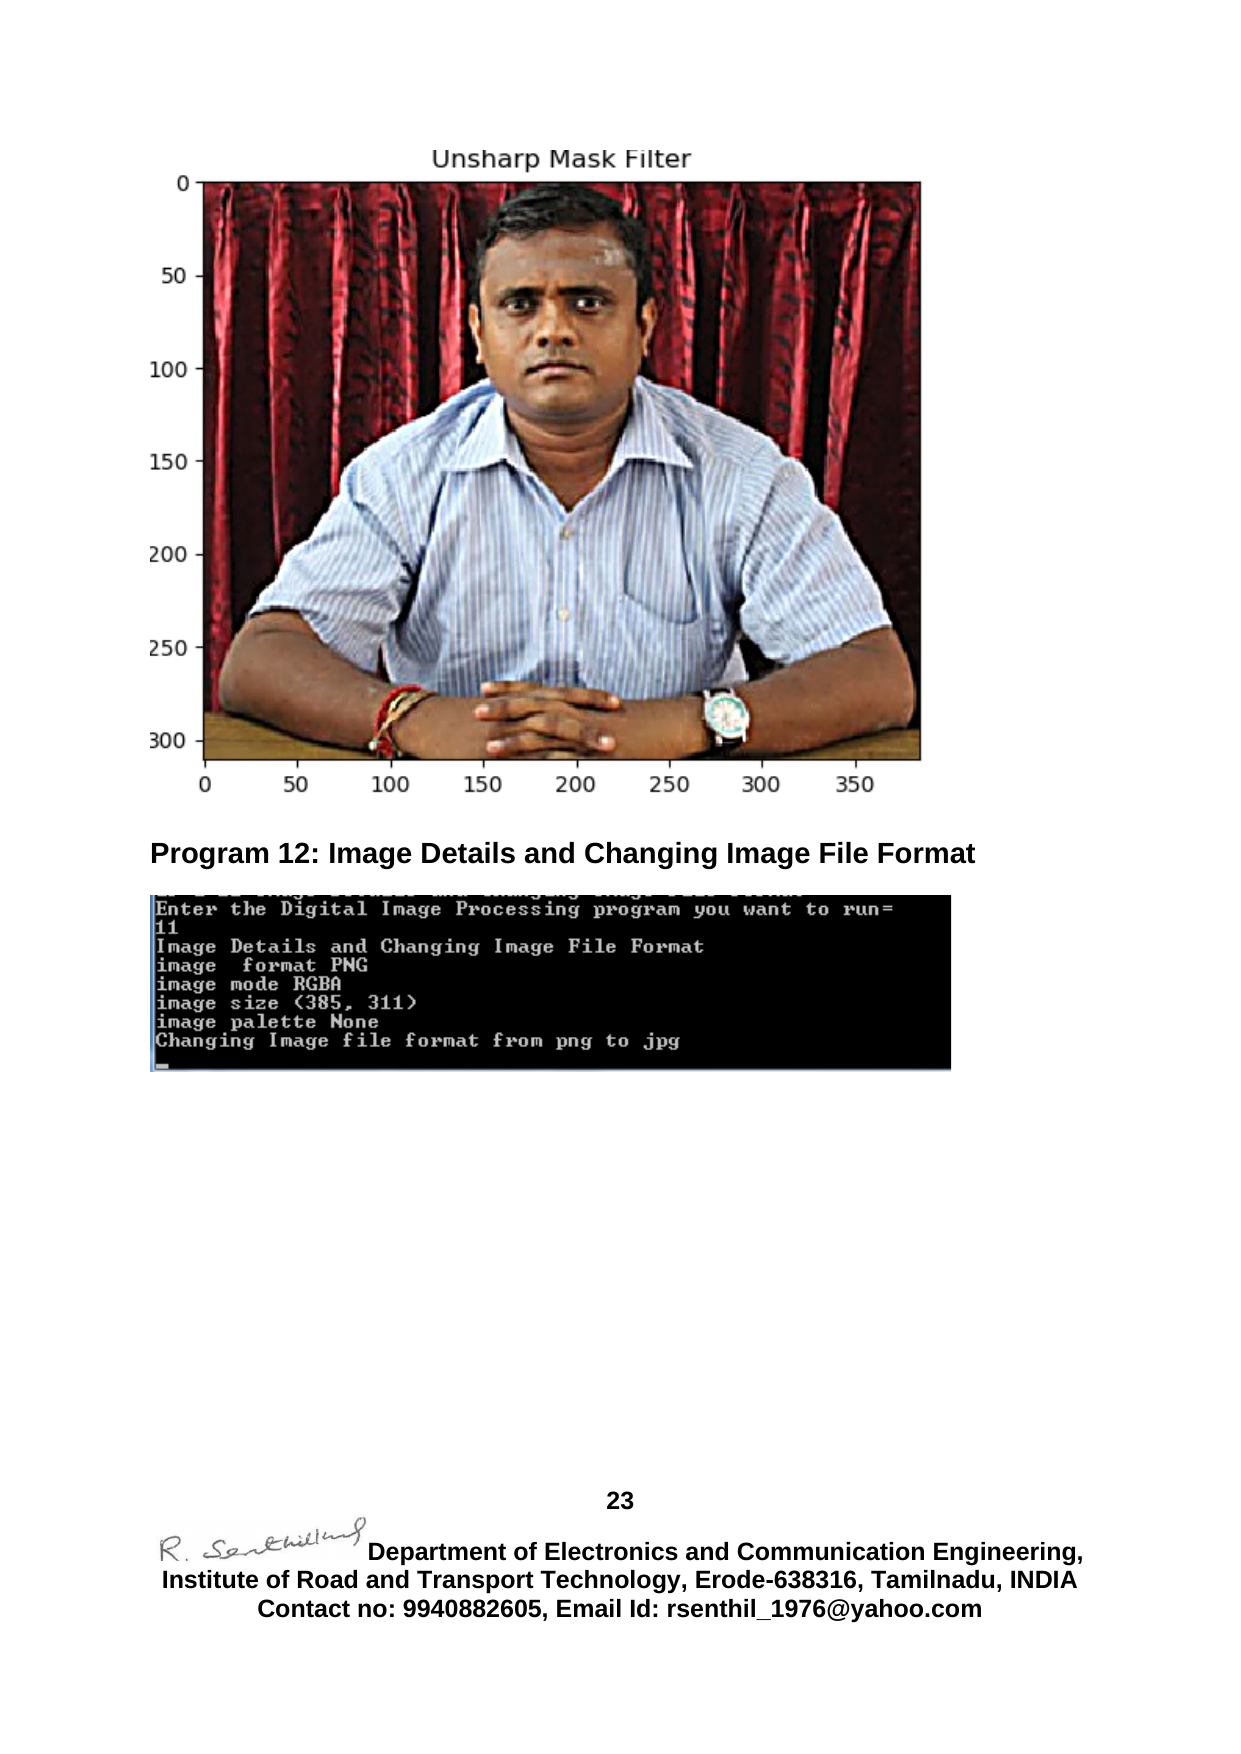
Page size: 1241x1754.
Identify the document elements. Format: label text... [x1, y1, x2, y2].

text Program 12: Image Details and Changing Image File Format [150, 836, 1090, 869]
picture [150, 895, 952, 1072]
picture [150, 150, 940, 811]
